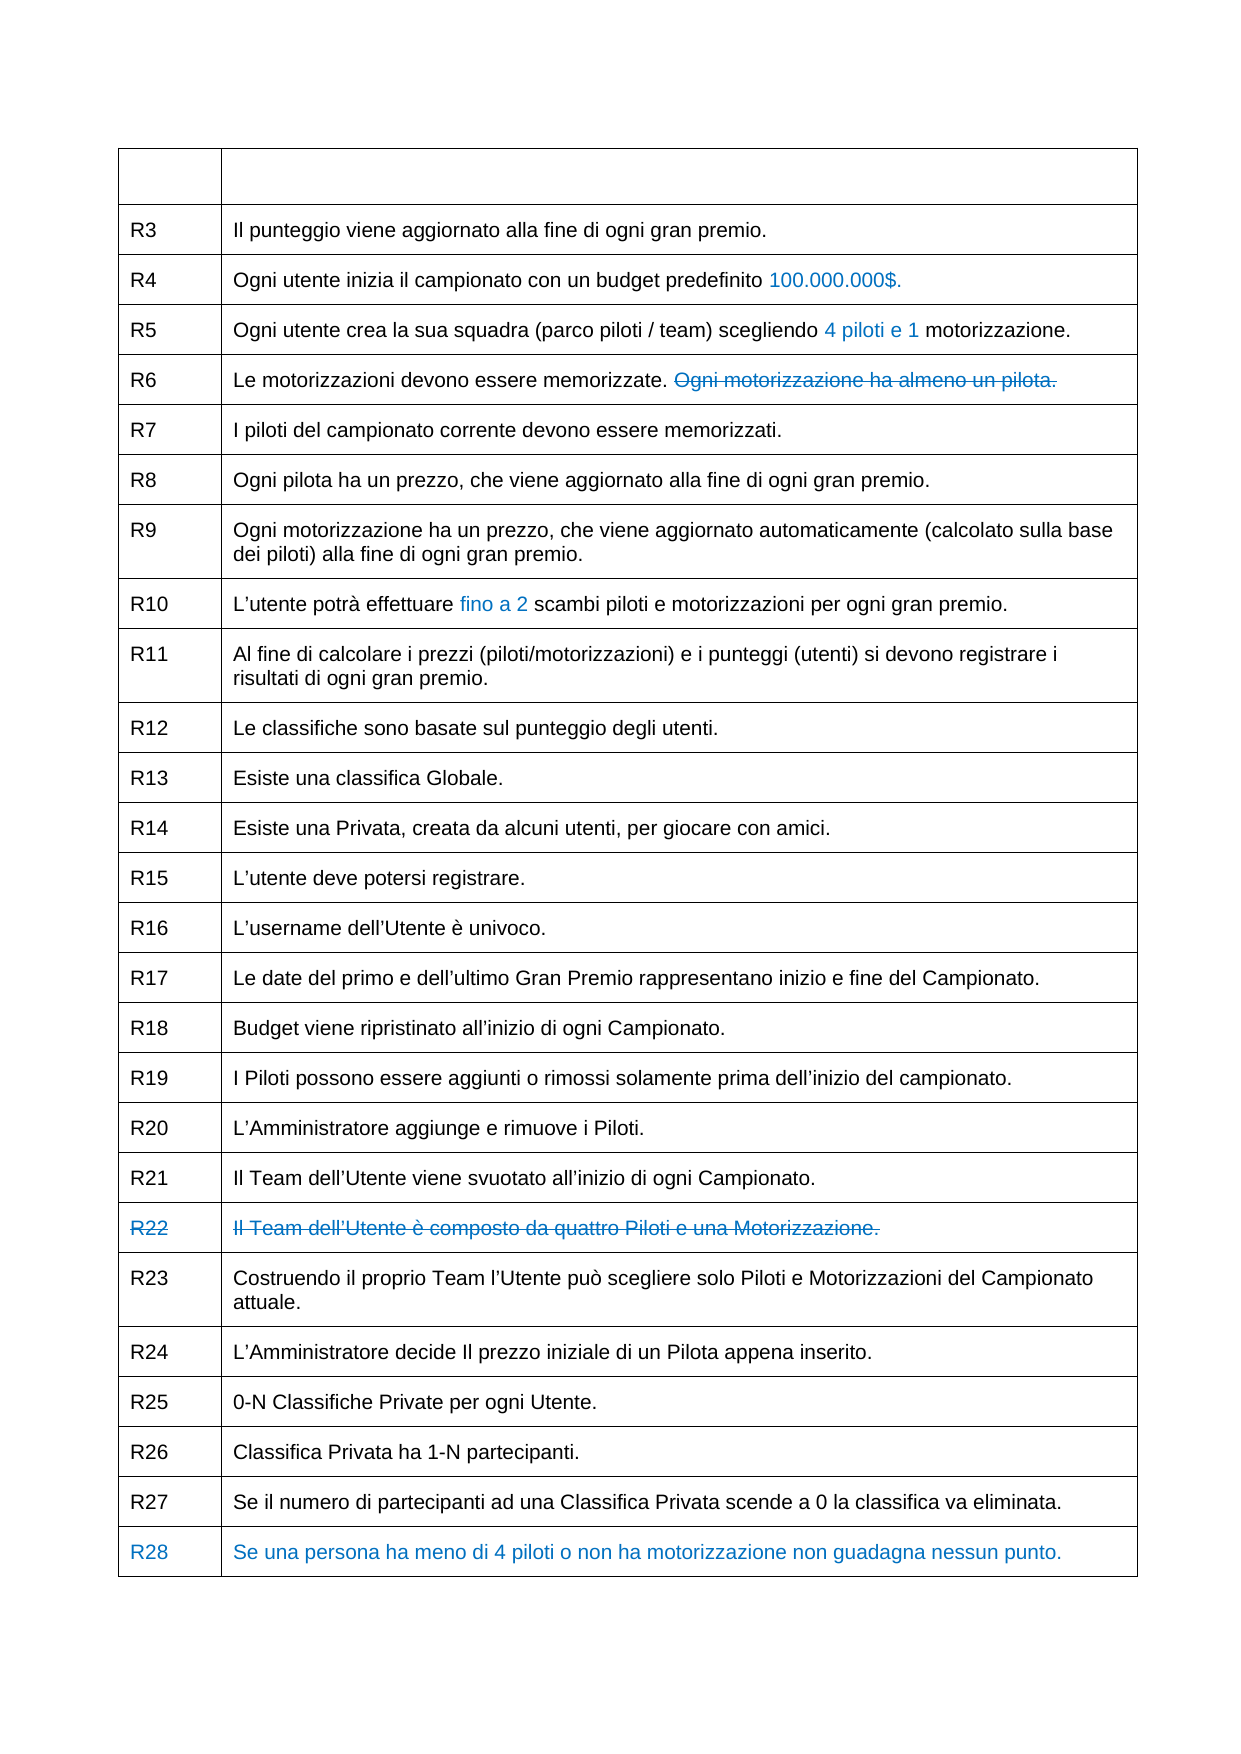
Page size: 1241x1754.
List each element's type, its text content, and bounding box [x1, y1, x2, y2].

table_cell Se il numero di partecipanti ad una Classifica Privata scende a 0 la classifica va eliminata. [222, 1477, 1137, 1526]
table_cell L’Amministratore decide Il prezzo iniziale di un Pilota appena inserito. [222, 1327, 1137, 1376]
table_cell Classifica Privata ha 1-N partecipanti. [222, 1427, 1137, 1476]
table_cell R24 [119, 1327, 221, 1376]
table_cell Il punteggio viene aggiornato alla fine di ogni gran premio. [222, 205, 1137, 254]
table_cell Le date del primo e dell’ultimo Gran Premio rappresentano inizio e fine del Campionato. [222, 953, 1137, 1002]
table_cell L’utente deve potersi registrare. [222, 853, 1137, 902]
table_cell R28 [119, 1527, 221, 1576]
table_cell L’username dell’Utente è univoco. [222, 903, 1137, 952]
table_cell R27 [119, 1477, 221, 1526]
table_cell Esiste una classifica Globale. [222, 753, 1137, 802]
table_cell Esiste una Privata, creata da alcuni utenti, per giocare con amici. [222, 803, 1137, 852]
table_cell R11 [119, 629, 221, 702]
table_cell R7 [119, 405, 221, 454]
table_cell Ogni motorizzazione ha un prezzo, che viene aggiornato automaticamente (calcolato sulla base dei piloti) alla fine di ogni gran premio. [222, 505, 1137, 578]
table_cell Il Team dell’Utente è composto da quattro Piloti e una Motorizzazione. [222, 1203, 1137, 1252]
table_cell Ogni utente inizia il campionato con un budget predefinito 100.000.000$. [222, 255, 1137, 304]
table_cell R8 [119, 455, 221, 504]
table_cell Ogni pilota ha un prezzo, che viene aggiornato alla fine di ogni gran premio. [222, 455, 1137, 504]
table_cell R10 [119, 579, 221, 628]
table_cell L’utente potrà effettuare fino a 2 scambi piloti e motorizzazioni per ogni gran premio. [222, 579, 1137, 628]
table_cell L’Amministratore aggiunge e rimuove i Piloti. [222, 1103, 1137, 1152]
table_cell R18 [119, 1003, 221, 1052]
table_cell 0-N Classifiche Private per ogni Utente. [222, 1377, 1137, 1426]
table_cell I piloti del campionato corrente devono essere memorizzati. [222, 405, 1137, 454]
table_cell Le motorizzazioni devono essere memorizzate. Ogni motorizzazione ha almeno un pilota. [222, 355, 1137, 404]
table_cell R20 [119, 1103, 221, 1152]
table_cell R25 [119, 1377, 221, 1426]
table_cell R5 [119, 305, 221, 354]
table_cell Se una persona ha meno di 4 piloti o non ha motorizzazione non guadagna nessun punto. [222, 1527, 1137, 1576]
table_cell R23 [119, 1253, 221, 1326]
table_cell R16 [119, 903, 221, 952]
table_cell Costruendo il proprio Team l’Utente può scegliere solo Piloti e Motorizzazioni del Campionato attuale. [222, 1253, 1137, 1326]
table_cell R13 [119, 753, 221, 802]
table_cell R26 [119, 1427, 221, 1476]
table_cell Le classifiche sono basate sul punteggio degli utenti. [222, 703, 1137, 752]
table_cell R2 [119, 149, 221, 204]
table_cell I Piloti possono essere aggiunti o rimossi solamente prima dell’inizio del campionato. [222, 1053, 1137, 1102]
table_cell R4 [119, 255, 221, 304]
table_cell R9 [119, 505, 221, 578]
table_cell Il Team dell’Utente viene svuotato all’inizio di ogni Campionato. [222, 1153, 1137, 1202]
table_cell R22 [119, 1203, 221, 1252]
table_cell Ogni utente crea la sua squadra (parco piloti / team) scegliendo 4 piloti e 1 motorizzazione. [222, 305, 1137, 354]
table_cell R12 [119, 703, 221, 752]
table_cell R21 [119, 1153, 221, 1202]
table_cell R15 [119, 853, 221, 902]
table_cell R19 [119, 1053, 221, 1102]
table_cell Al fine di calcolare i prezzi (piloti/motorizzazioni) e i punteggi (utenti) si devono registrare i risultati di ogni gran premio. [222, 629, 1137, 702]
table_cell R3 [119, 205, 221, 254]
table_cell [222, 149, 1137, 204]
table_cell R17 [119, 953, 221, 1002]
table_cell Budget viene ripristinato all’inizio di ogni Campionato. [222, 1003, 1137, 1052]
table_cell R6 [119, 355, 221, 404]
table_cell R14 [119, 803, 221, 852]
